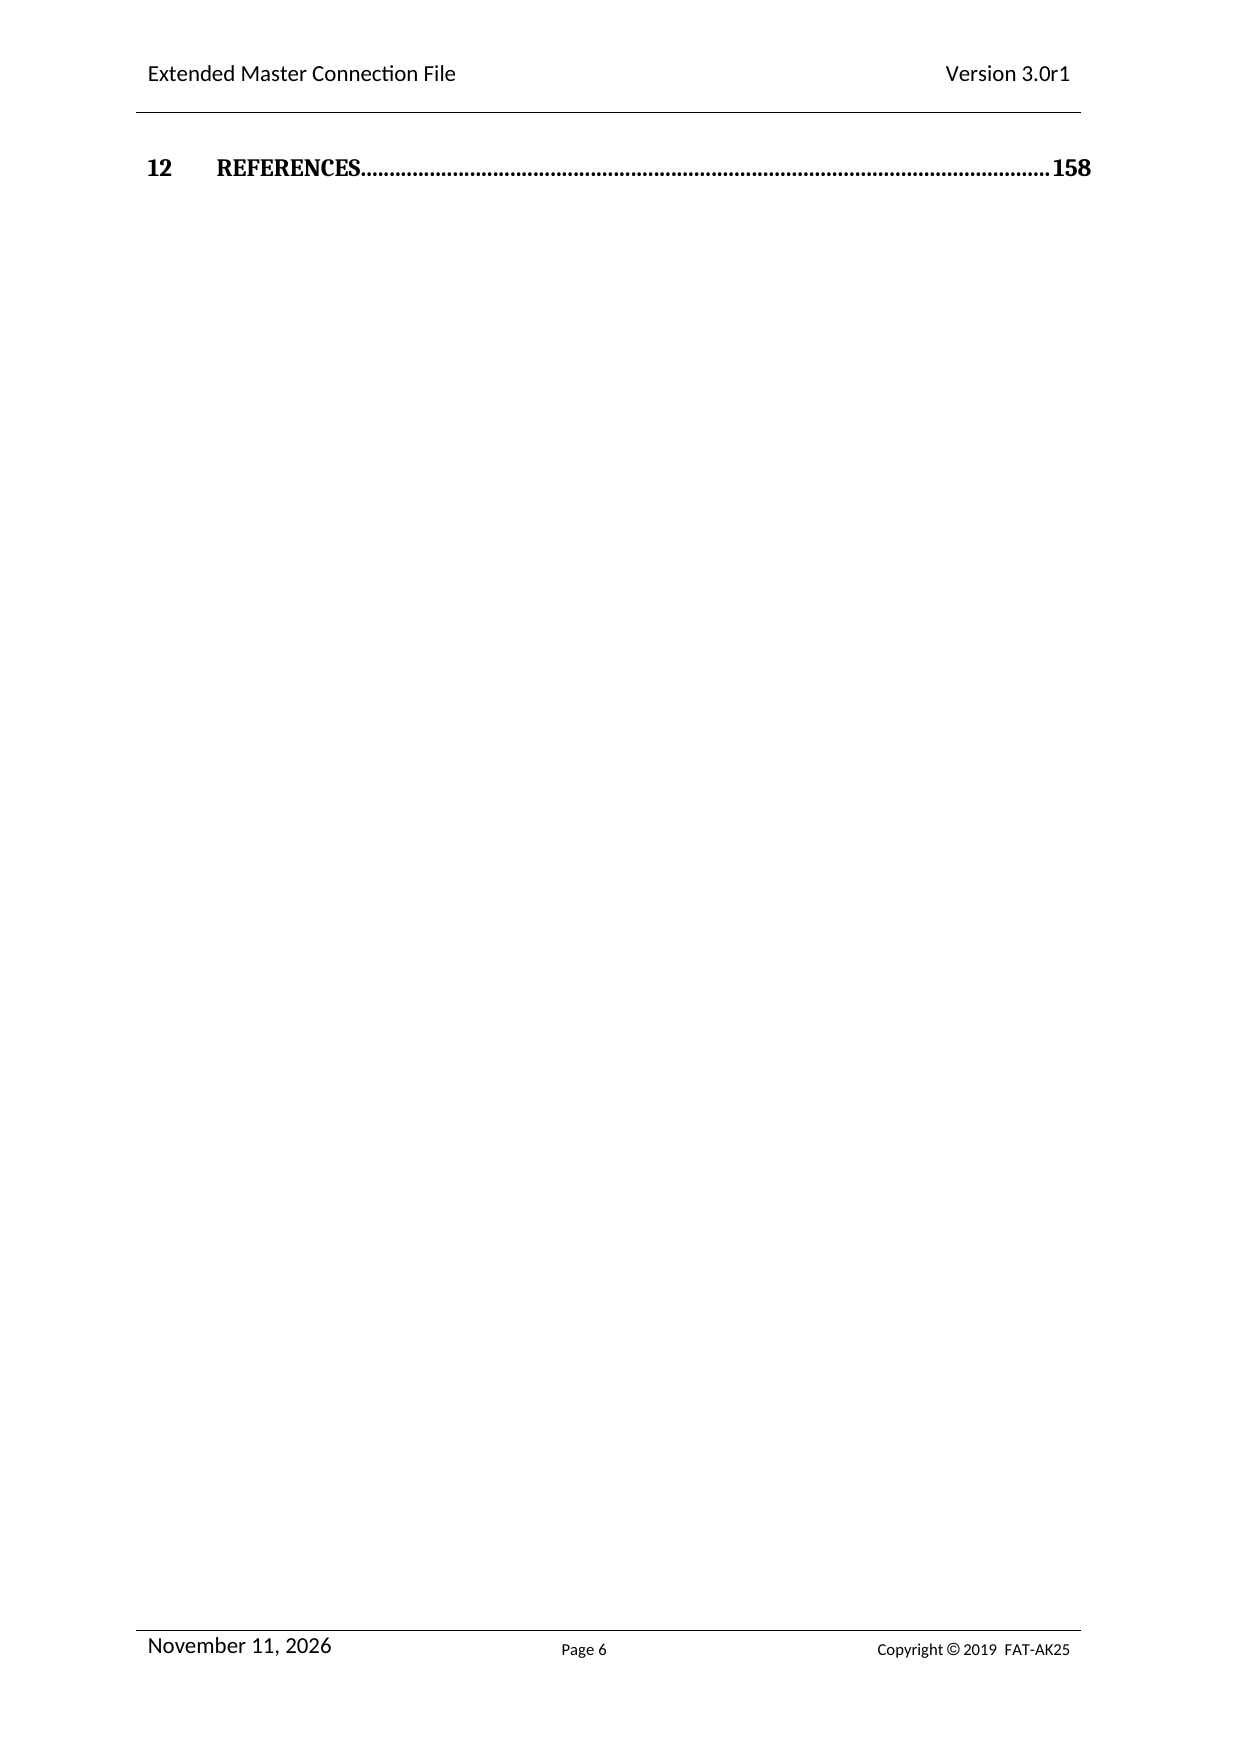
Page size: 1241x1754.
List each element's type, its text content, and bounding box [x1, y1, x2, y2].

text 12 References 158 [148, 154, 1092, 182]
